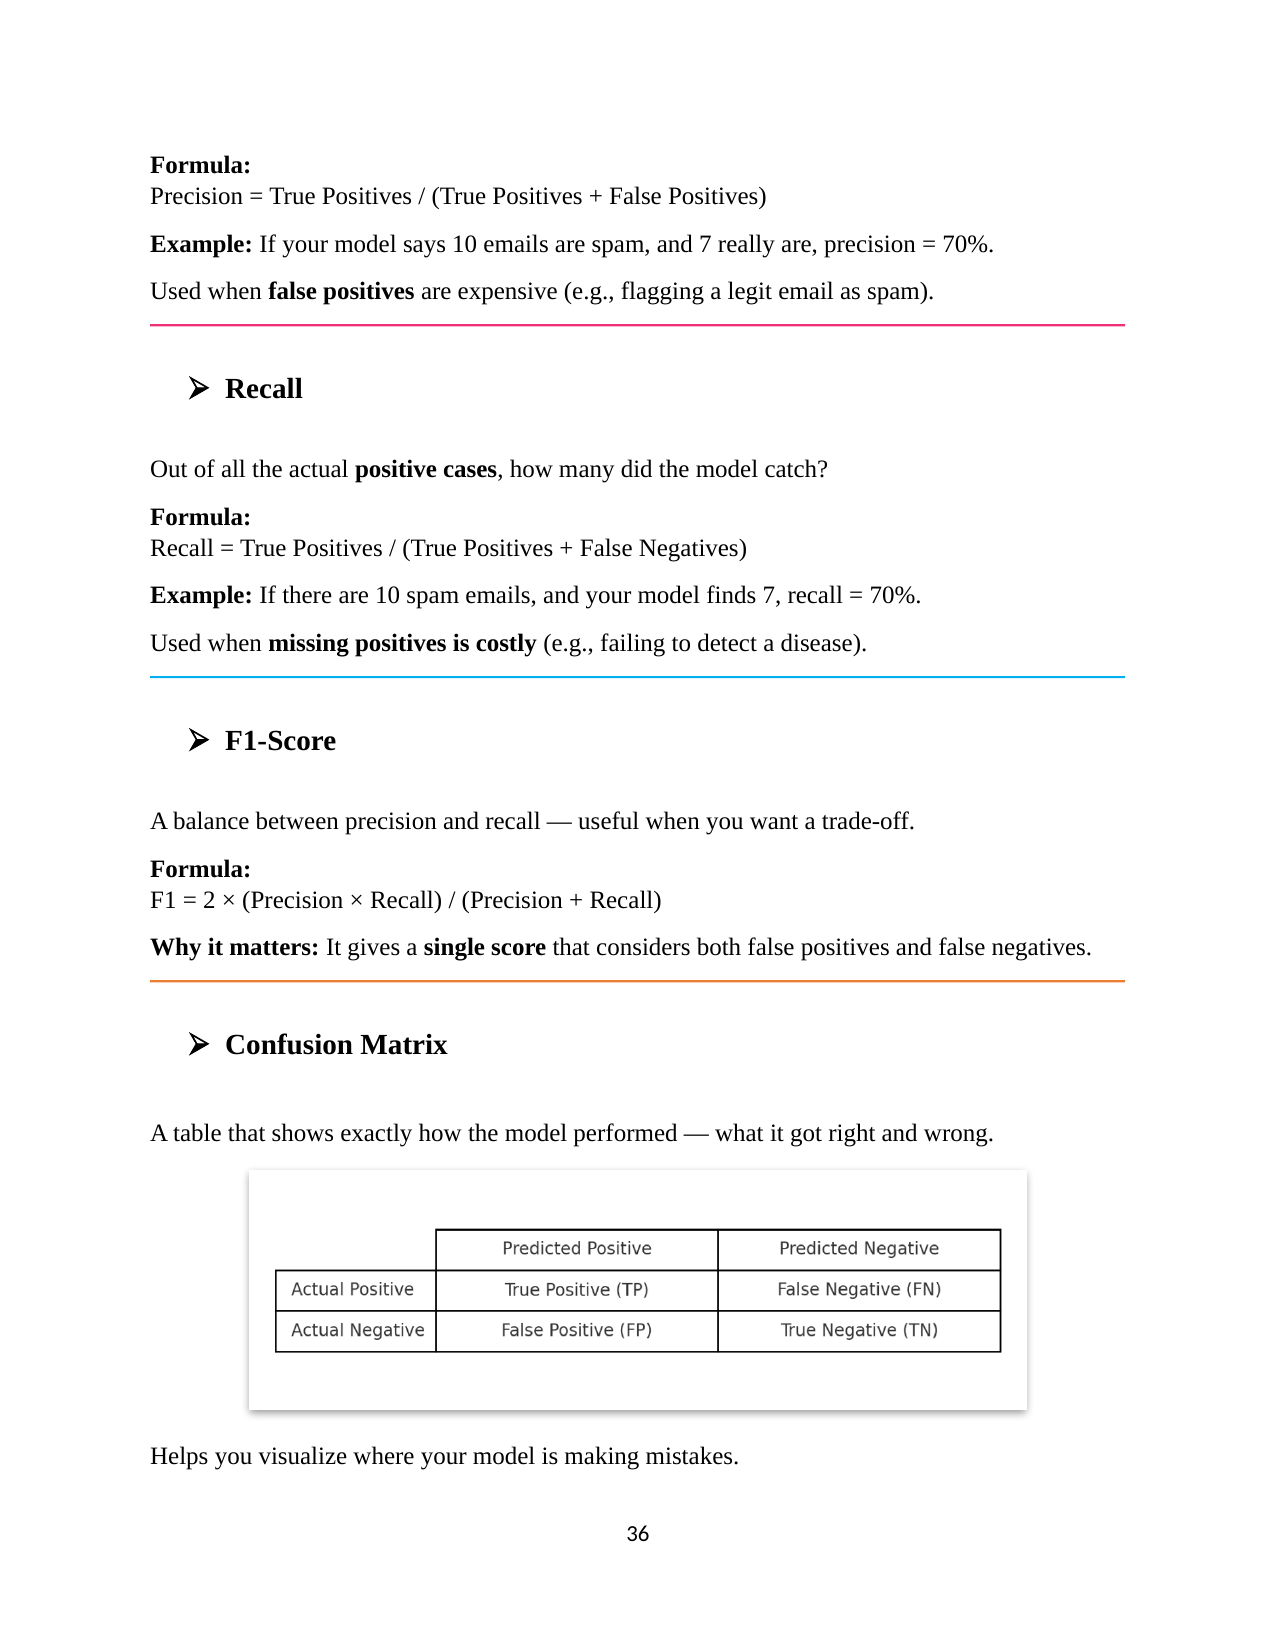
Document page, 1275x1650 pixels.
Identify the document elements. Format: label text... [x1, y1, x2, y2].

text Example: If there are 10 spam emails, and your model finds 7, recall = 70%. [150, 581, 1125, 609]
text Why it matters: It gives a single score that considers both false positives and false negatives. [150, 932, 1125, 961]
text Example: If your model says 10 emails are spam, and 7 really are, precision = 70%. [150, 229, 1125, 257]
text A table that shows exactly how the model performed — what it got right and wrong. [150, 1118, 1125, 1147]
subtitle F1-Score [187, 723, 1125, 757]
text A balance between precision and recall — useful when you want a trade-off. [150, 806, 1125, 835]
subtitle Confusion Matrix [187, 1027, 1125, 1061]
text Formula: Precision = True Positives / (True Positives + False Positives) [150, 150, 1125, 210]
text Used when false positives are expensive (e.g., flagging a legit email as spam). [150, 276, 1125, 305]
text Used when missing positives is costly (e.g., failing to detect a disease). [150, 628, 1125, 657]
text Out of all the actual positive cases, how many did the model catch? [150, 454, 1125, 483]
picture [264, 1185, 1012, 1396]
text Formula: Recall = True Positives / (True Positives + False Negatives) [150, 502, 1125, 562]
subtitle Recall [187, 371, 1125, 405]
text Formula: F1 = 2 × (Precision × Recall) / (Precision + Recall) [150, 854, 1125, 913]
text Helps you visualize where your model is making mistakes. [150, 1441, 1125, 1470]
